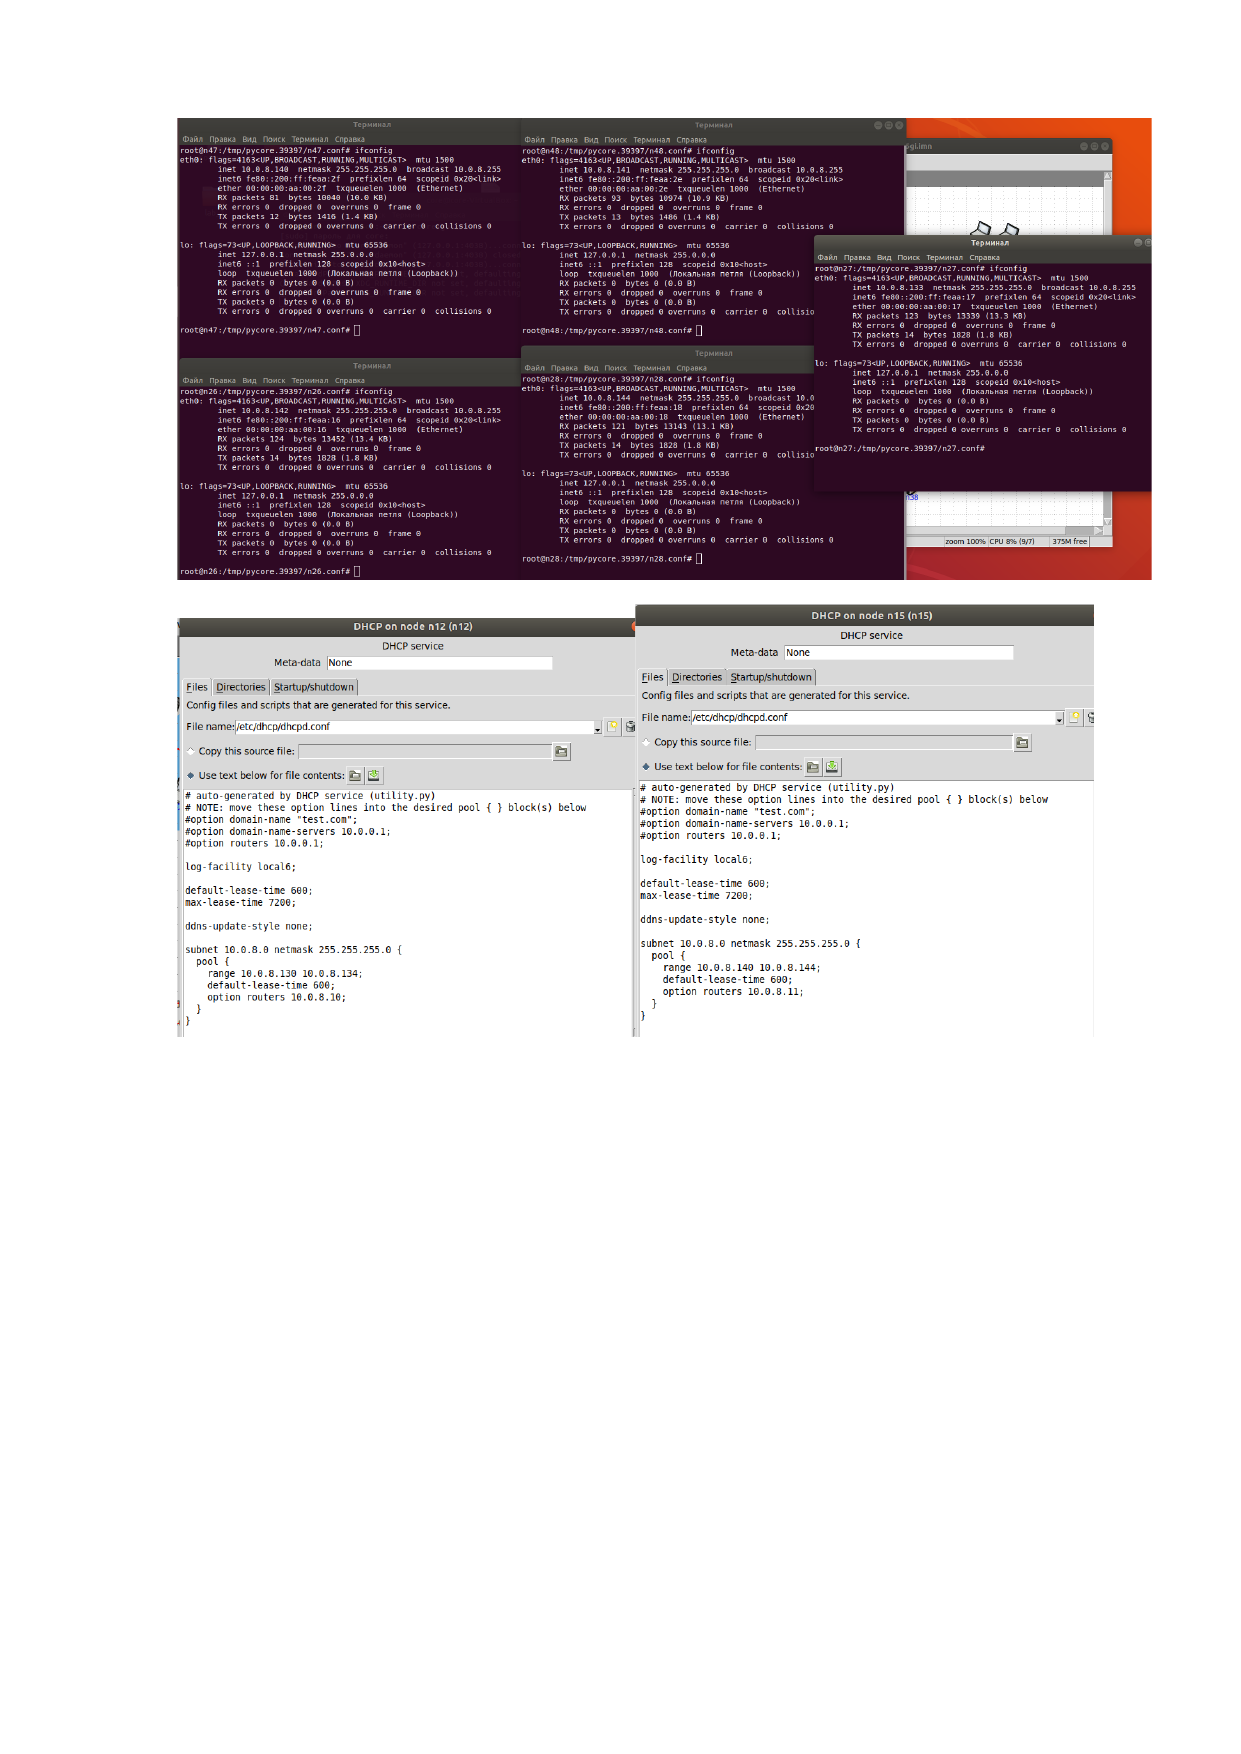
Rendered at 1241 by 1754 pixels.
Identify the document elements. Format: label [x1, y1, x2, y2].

picture [177, 604, 1094, 1037]
picture [177, 118, 1152, 580]
